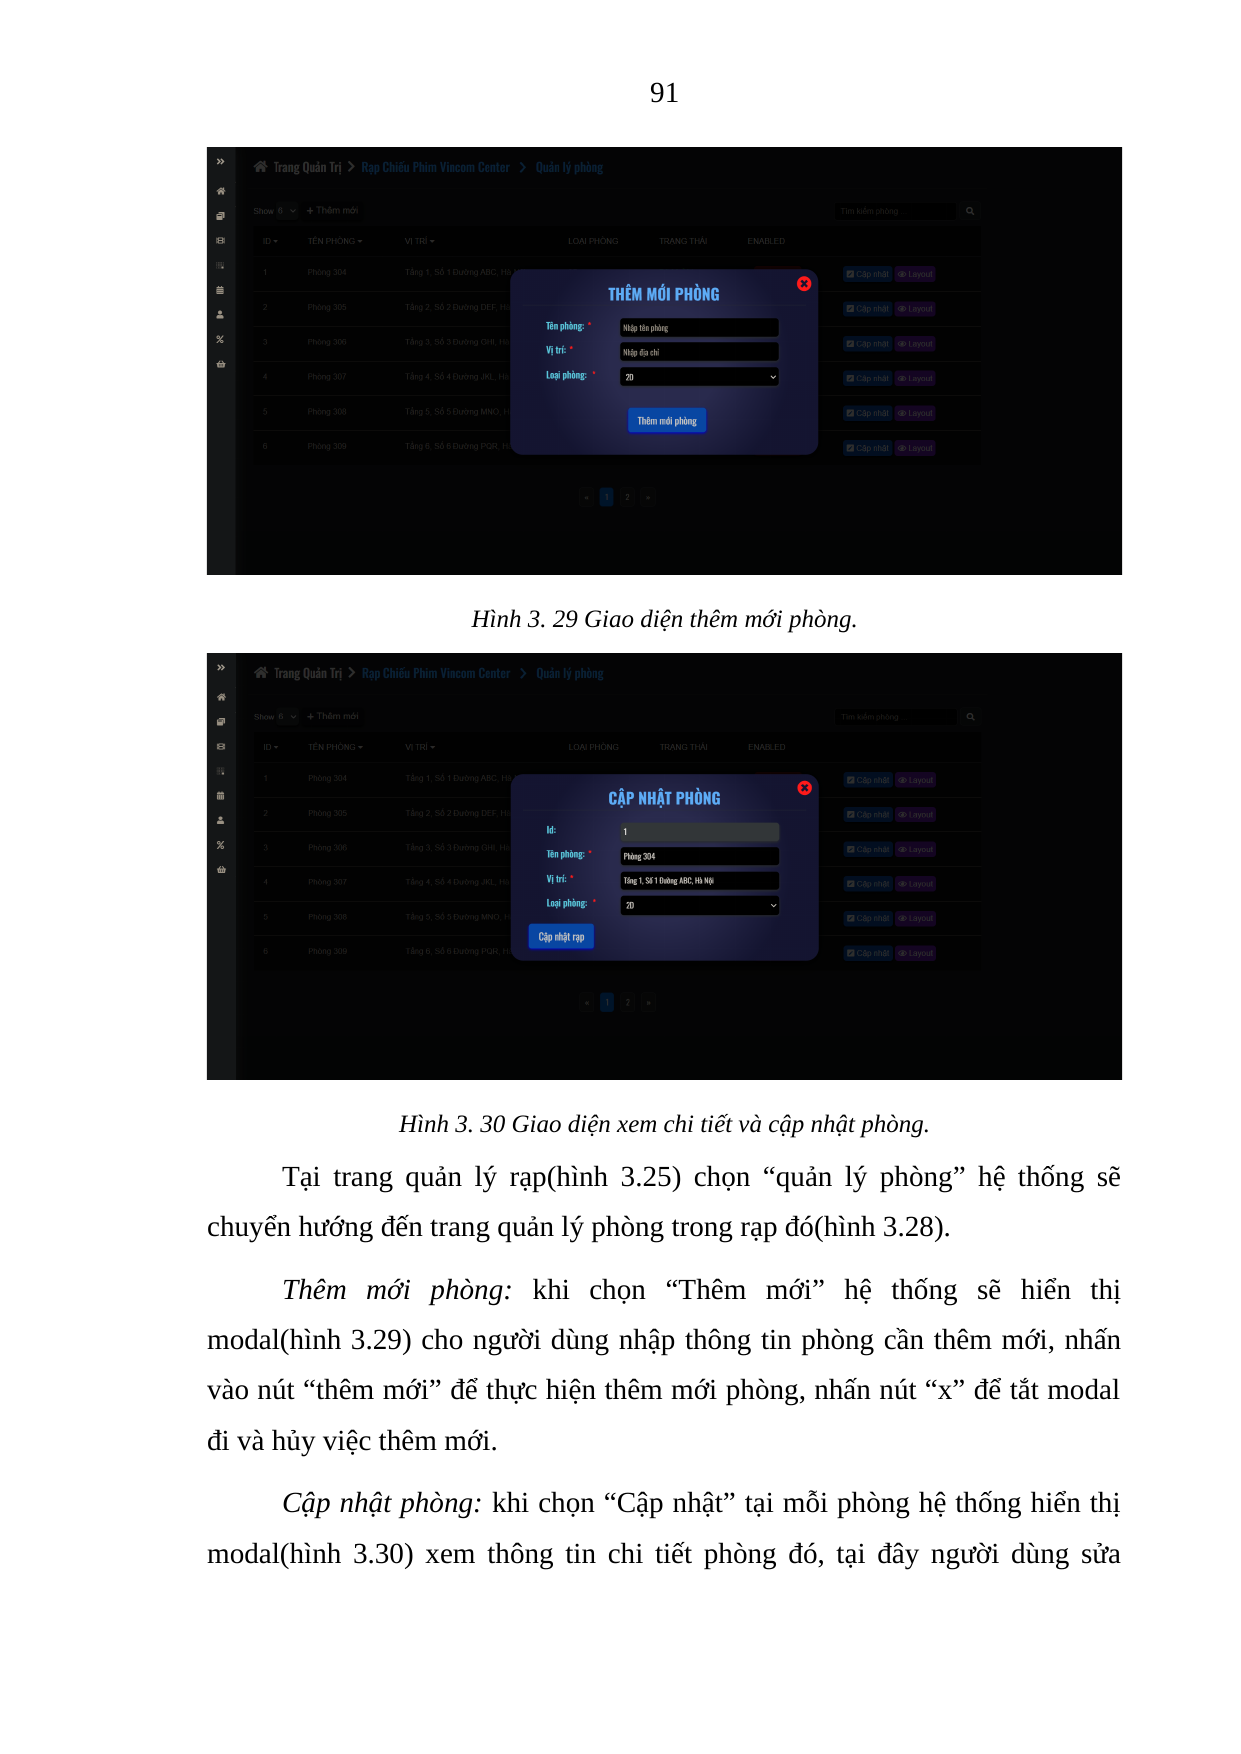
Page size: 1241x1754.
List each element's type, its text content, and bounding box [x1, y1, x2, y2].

text Hình 3. 30 Giao diện xem chi tiết và cập nhật phòng. [207, 1109, 1122, 1138]
text Hình 3. 29 Giao diện thêm mới phòng. [207, 604, 1122, 632]
text Tại trang quản lý rạp(hình 3.25) chọn “quản lý phòng” hệ thống sẽ chuyển hướng đến trang quản lý phòng trong rạp đó(hình 3.28). [207, 1159, 1122, 1243]
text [207, 1486, 1122, 1569]
picture [206, 147, 1123, 575]
text Thêm mới phòng: khi chọn “Thêm mới” hệ thống sẽ hiển thị modal(hình 3.29) cho người dùng nhập thông tin phòng cần thêm mới, nhấn vào nút “thêm mới” để thực hiện thêm mới phòng, nhấn nút “x” để tắt modal đi và hủy việc thêm mới. [207, 1272, 1122, 1456]
picture [206, 653, 1123, 1080]
